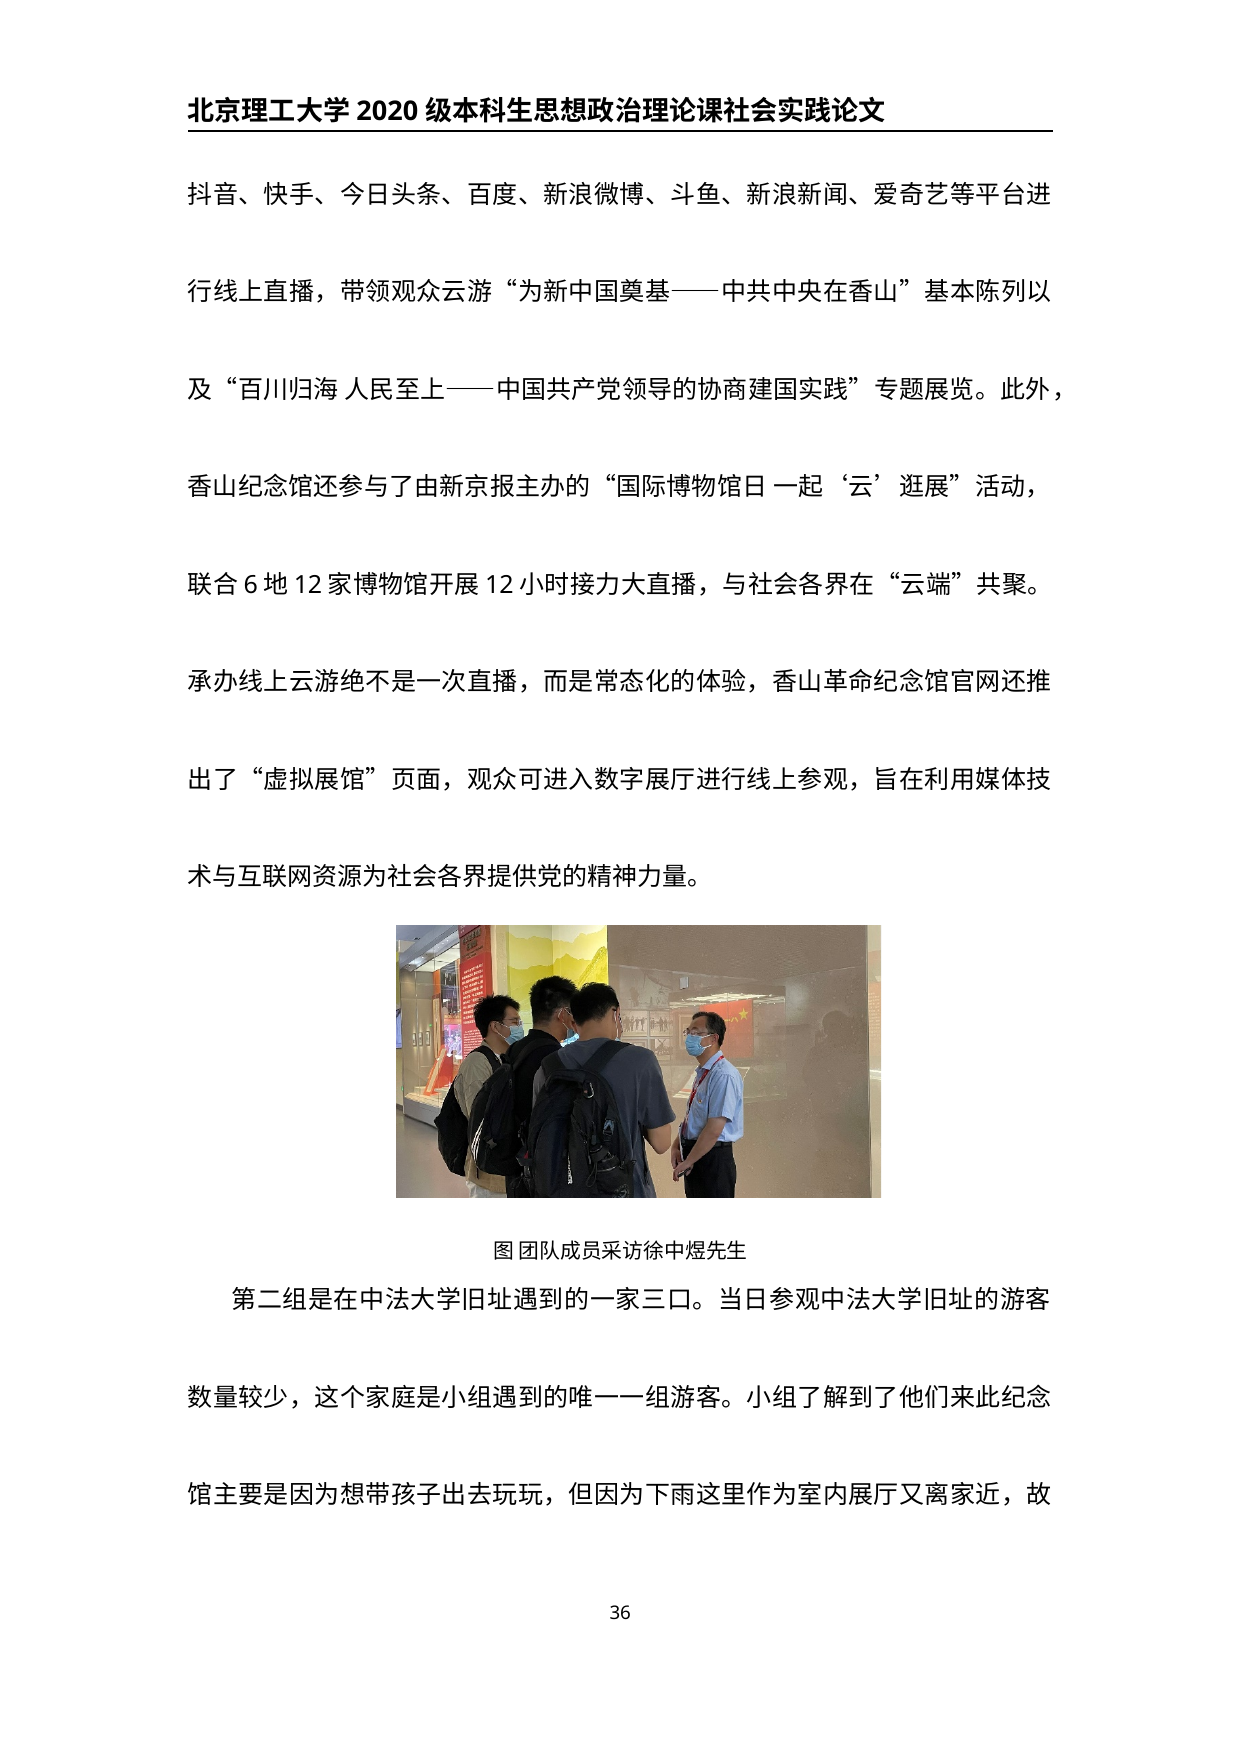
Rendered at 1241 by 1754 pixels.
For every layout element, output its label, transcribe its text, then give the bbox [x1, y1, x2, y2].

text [187, 1265, 1053, 1525]
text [187, 160, 1053, 907]
text 图 团队成员采访徐中煜先生 [187, 1233, 1053, 1265]
picture [396, 925, 882, 1198]
